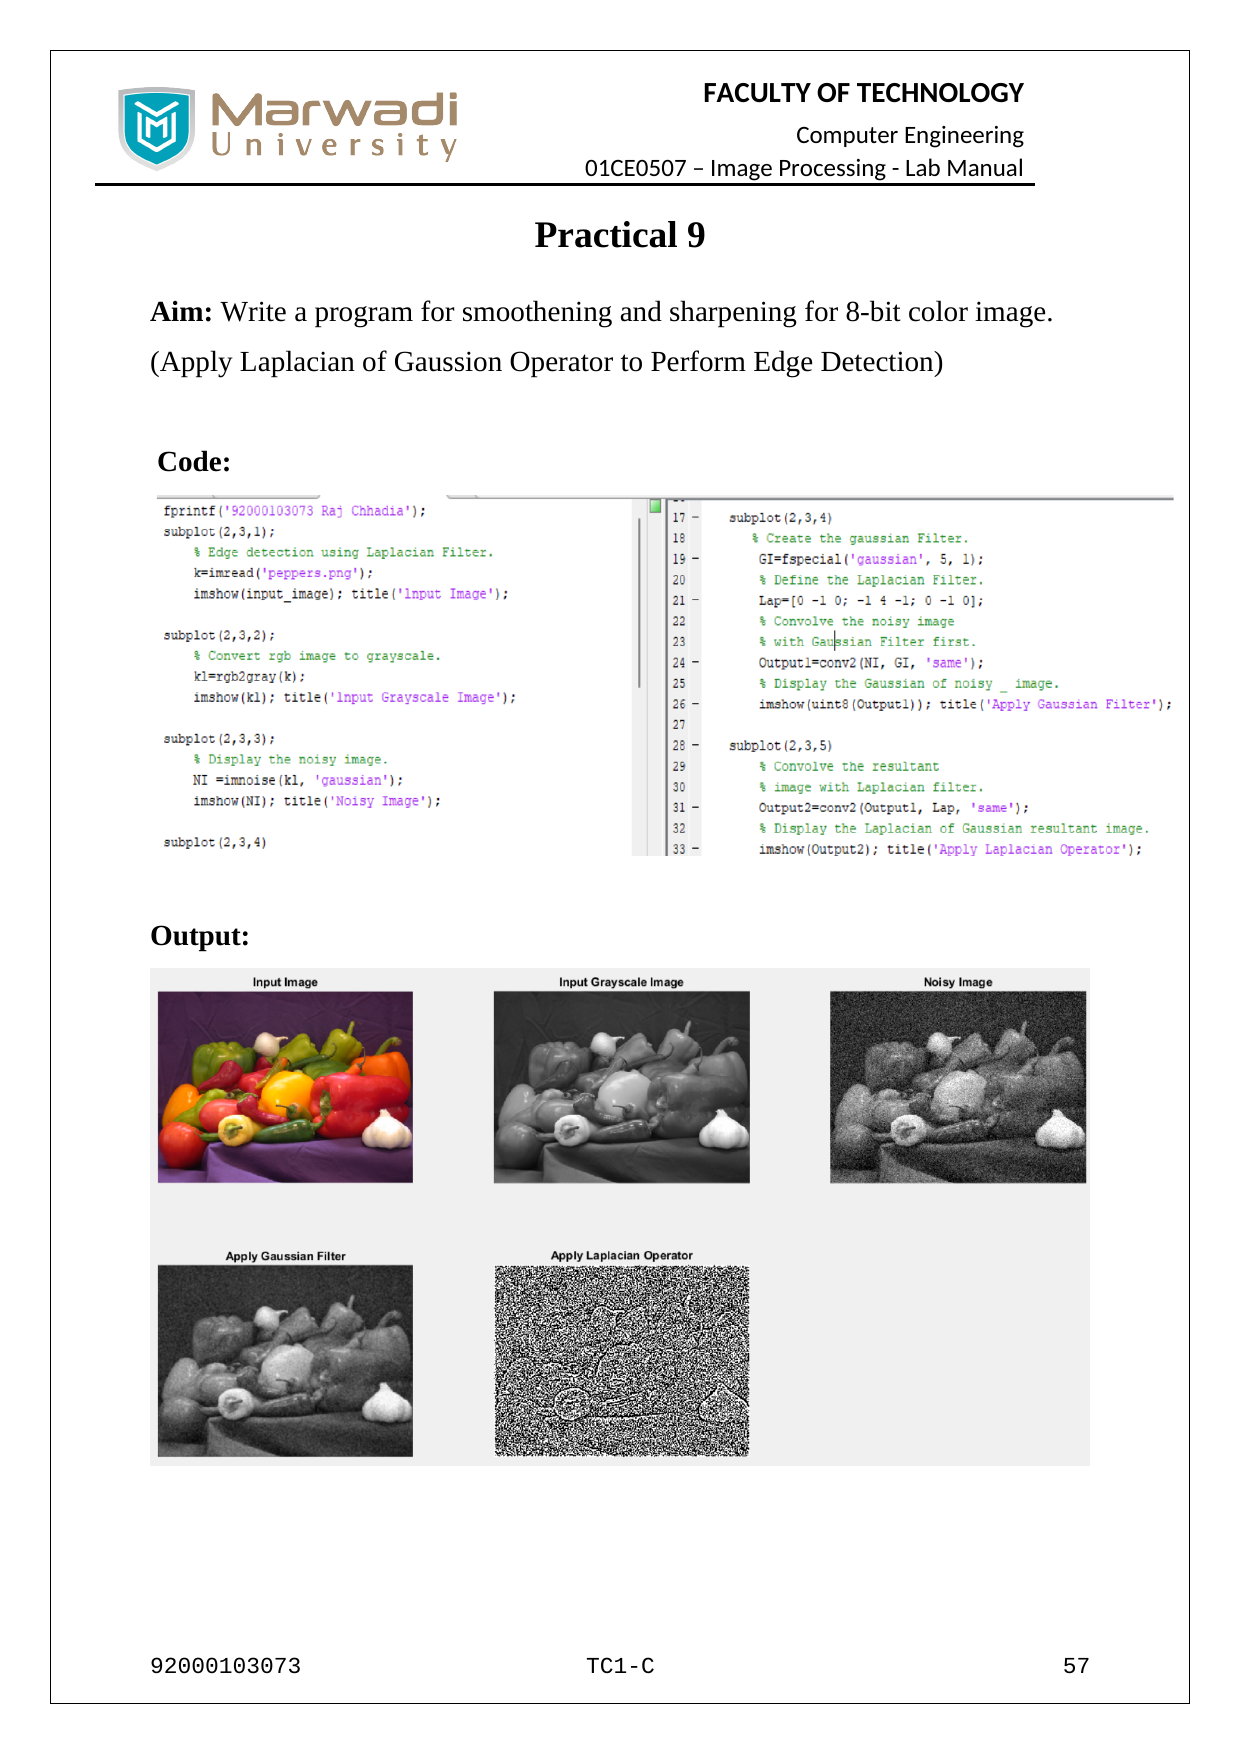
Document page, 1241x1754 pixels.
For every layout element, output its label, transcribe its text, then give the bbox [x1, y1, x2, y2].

text Output: [150, 918, 1090, 952]
picture [150, 968, 1091, 1466]
picture [106, 73, 469, 182]
text Practical 9 [150, 212, 1090, 255]
text (Apply Laplacian of Gaussion Operator to Perform Edge Detection) [150, 344, 1090, 377]
picture [156, 495, 1174, 856]
text Code: [157, 444, 1090, 478]
text Aim: Write a program for smoothening and sharpening for 8-bit color image. [150, 294, 1090, 327]
